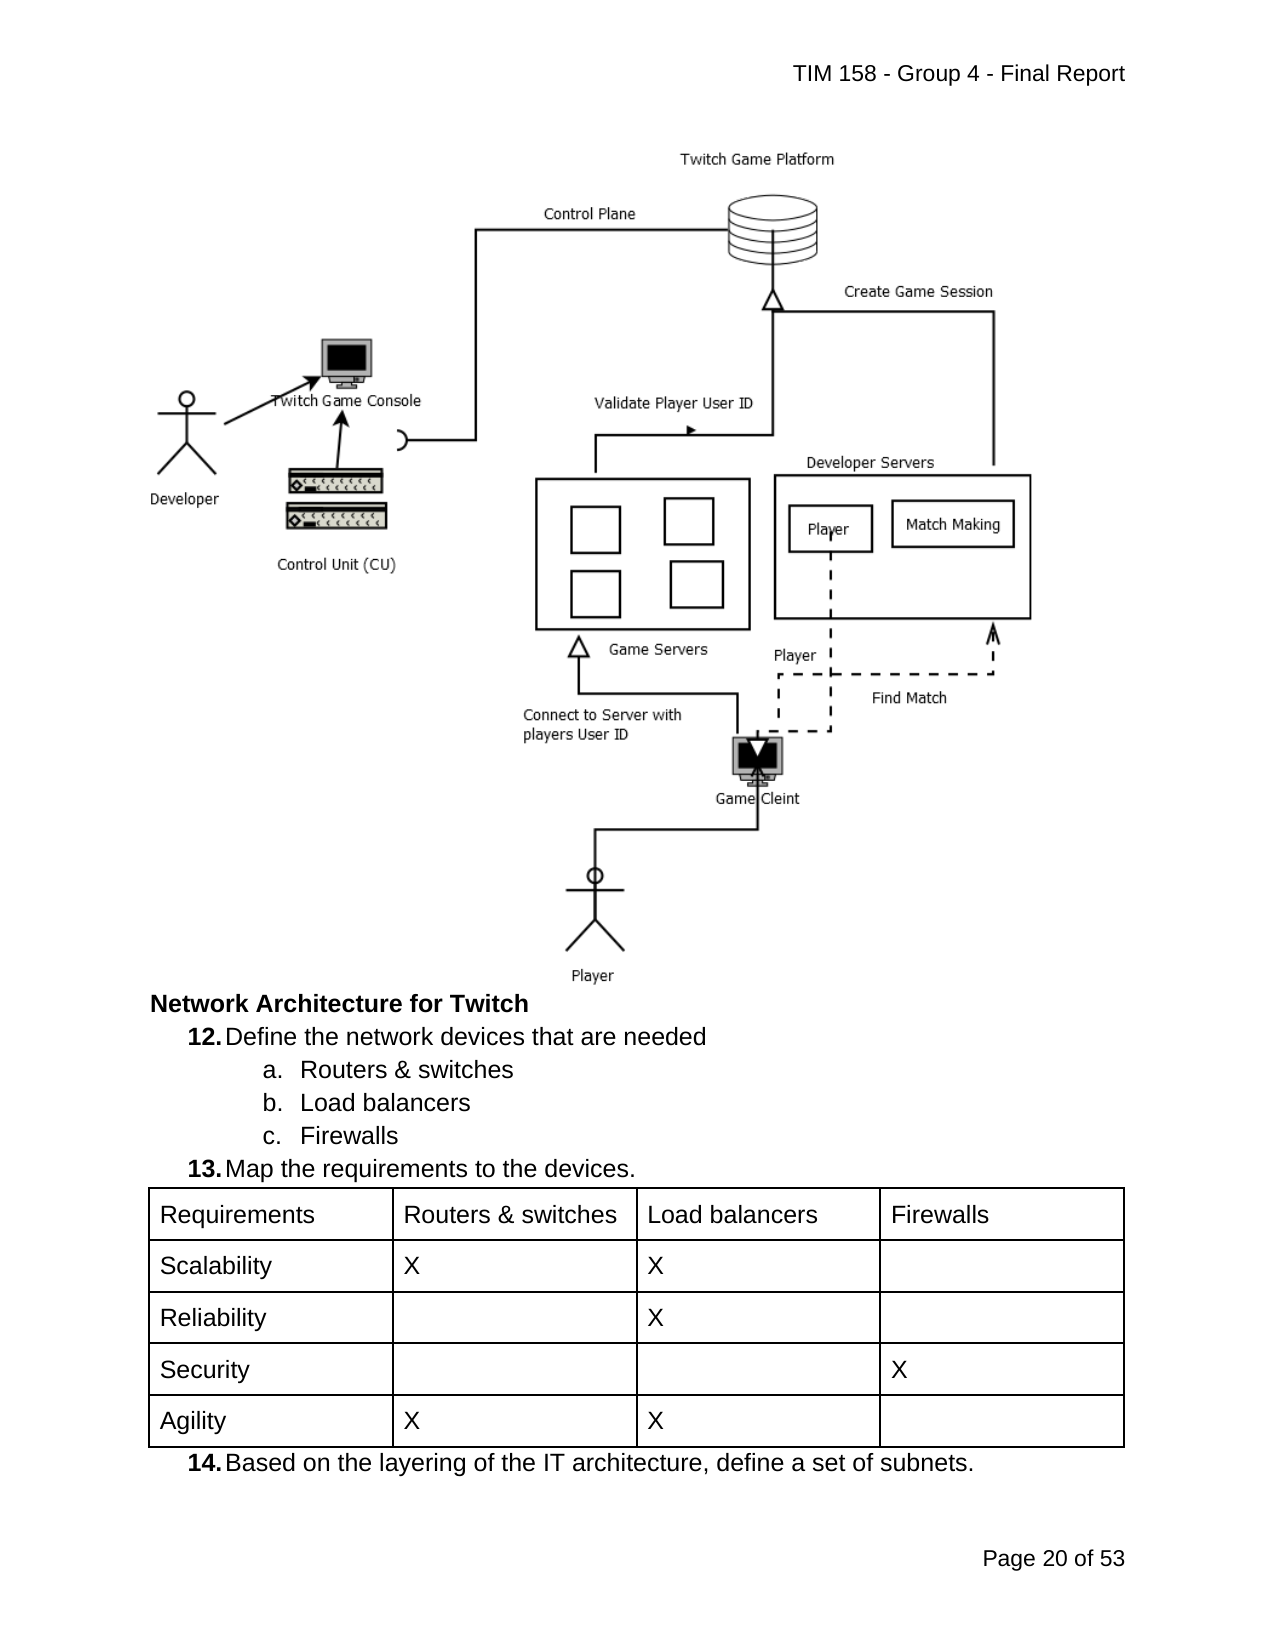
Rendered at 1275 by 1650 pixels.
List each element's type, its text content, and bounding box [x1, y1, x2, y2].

table_cell X [638, 1396, 879, 1446]
table_cell [881, 1241, 1123, 1291]
table_cell X [394, 1241, 636, 1291]
table_cell Agility [150, 1396, 392, 1446]
table_header Firewalls [881, 1189, 1123, 1239]
table_cell Security [150, 1344, 392, 1394]
text Network Architecture for Twitch [150, 989, 1125, 1018]
table_cell Reliability [150, 1293, 392, 1342]
list Firewalls [262, 1121, 1125, 1150]
list Load balancers [262, 1088, 1125, 1117]
table_cell [638, 1344, 879, 1394]
table_cell X [638, 1293, 879, 1342]
list Routers & switches [262, 1055, 1125, 1084]
table_cell X [394, 1396, 636, 1446]
table_header Routers & switches [394, 1189, 636, 1239]
list Map the requirements to the devices. [187, 1154, 1125, 1183]
table_cell [394, 1344, 636, 1394]
list Based on the layering of the IT architecture, define a set of subnets. [187, 1448, 1125, 1476]
table_cell [394, 1293, 636, 1342]
table_cell X [881, 1344, 1123, 1394]
table_cell X [638, 1241, 879, 1291]
picture [150, 150, 1032, 986]
table_header Requirements [150, 1189, 392, 1239]
table_header Load balancers [638, 1189, 879, 1239]
table_cell [881, 1293, 1123, 1342]
table_cell Scalability [150, 1241, 392, 1291]
table_cell [881, 1396, 1123, 1446]
list Define the network devices that are needed [187, 1022, 1125, 1051]
